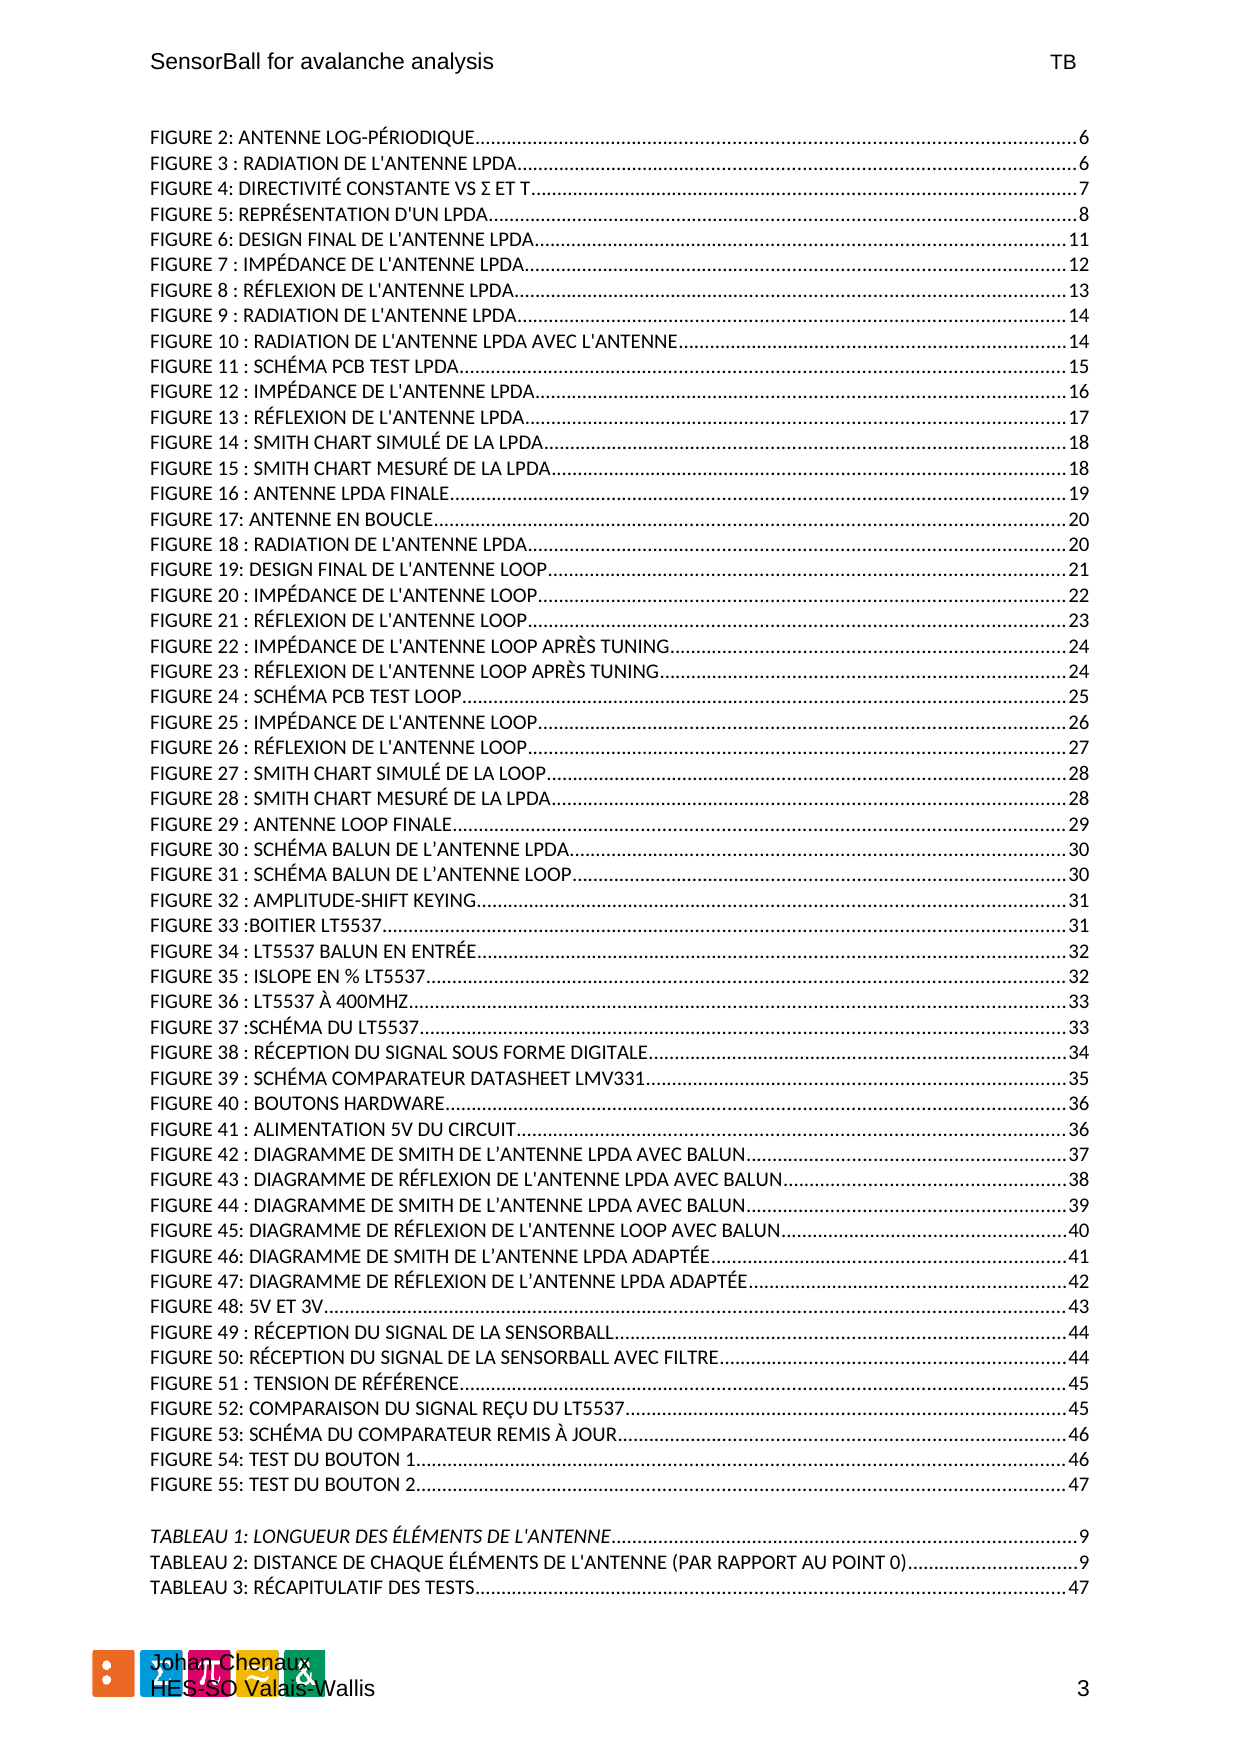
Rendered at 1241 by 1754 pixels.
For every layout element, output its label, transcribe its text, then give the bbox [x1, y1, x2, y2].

text Figure 15 : Smith chart mesuré de la LPDA 18 [150, 455, 1090, 480]
text Figure 44 : Diagramme de Smith de l’antenne LPDA avec balun 39 [150, 1192, 1090, 1217]
text Figure 48: 5V et 3V 43 [150, 1294, 1090, 1319]
text Figure 35 : Islope en % LT5537 32 [150, 963, 1090, 989]
text Figure 27 : Smith chart simulé de la LOOP 28 [150, 760, 1090, 785]
text Figure 49 : réception du signal de la SensorBall 44 [150, 1319, 1090, 1344]
text Figure 9 : radiation de l'antenne LPDA 14 [150, 302, 1090, 328]
text Figure 37 :schéma du LT5537 33 [150, 1014, 1090, 1039]
text Figure 8 : réflexion de l'antenne LPDA 13 [150, 277, 1090, 302]
text Figure 36 : LT5537 à 400MHz 33 [150, 989, 1090, 1014]
text Figure 22 : impédance de l'antenne LOOP après tuning 24 [150, 633, 1090, 658]
text Figure 5: représentation d'un LPDA 8 [150, 201, 1090, 226]
text Figure 32 : Amplitude-shift keying 31 [150, 887, 1090, 912]
text Figure 7 : impédance de l'antenne LPDA 12 [150, 252, 1090, 277]
text Figure 26 : Réflexion de l'antenne LOOP 27 [150, 734, 1090, 760]
text Figure 13 : réflexion de l'antenne LPDA 17 [150, 404, 1090, 429]
text Tableau 2: distance de chaque éléments de l'antenne (par rapport au point 0) 9 [150, 1549, 1090, 1574]
text Figure 18 : radiation de l'antenne LPDA 20 [150, 531, 1090, 557]
text Figure 41 : Alimentation 5V du circuit 36 [150, 1116, 1090, 1141]
text Figure 6: design final de l'antenne LPDA 11 [150, 226, 1090, 252]
text Figure 54: test du bouton 1 46 [150, 1446, 1090, 1472]
text Figure 34 : LT5537 balun en entrée 32 [150, 938, 1090, 963]
text Figure 43 : Diagramme de réflexion de l'antenne LPDA avec balun 38 [150, 1167, 1090, 1192]
text Figure 55: test du bouton 2 47 [150, 1472, 1090, 1497]
text Figure 19: design final de l'antenne LOOP 21 [150, 557, 1090, 582]
text Figure 10 : radiation de l'antenne LPDA avec l'antenne 14 [150, 328, 1090, 353]
text Figure 51 : tension de référence 45 [150, 1370, 1090, 1395]
text Figure 11 : schéma PCB test LPDA 15 [150, 353, 1090, 379]
text Figure 21 : réflexion de l'antenne LOOP 23 [150, 607, 1090, 633]
text Figure 2: antenne log-périodique 6 [150, 124, 1090, 150]
text Figure 24 : schéma PCB test LOOP 25 [150, 684, 1090, 709]
picture [183, 1650, 326, 1697]
text Figure 46: Diagramme de Smith de l’antenne LPDA adaptée 41 [150, 1243, 1090, 1268]
text Figure 39 : schéma comparateur datasheet LMV331 35 [150, 1065, 1090, 1090]
text Figure 30 : schéma Balun de l’antenne LPDA 30 [150, 836, 1090, 862]
text Figure 16 : Antenne LPDA finale 19 [150, 480, 1090, 506]
text Figure 29 : Antenne LOOP finale 29 [150, 811, 1090, 836]
text Figure 42 : Diagramme de Smith de l’antenne LPDA avec balun 37 [150, 1141, 1090, 1167]
text Figure 12 : impédance de l'antenne LPDA 16 [150, 379, 1090, 404]
text Figure 14 : Smith chart simulé de la LPDA 18 [150, 429, 1090, 455]
text Figure 17: antenne en boucle 20 [150, 506, 1090, 531]
text Figure 53: schéma du comparateur remis à jour 46 [150, 1421, 1090, 1446]
text Figure 20 : impédance de l'antenne LOOP 22 [150, 582, 1090, 607]
text Tableau 3: récapitulatif des tests 47 [150, 1574, 1090, 1600]
text Figure 23 : réflexion de l'antenne LOOP après tuning 24 [150, 658, 1090, 684]
text Figure 28 : Smith chart mesuré de la LPDA 28 [150, 785, 1090, 811]
text Figure 40 : Boutons Hardware 36 [150, 1090, 1090, 1116]
text Figure 4: Directivité constante vs σ et τ 7 [150, 175, 1090, 201]
text Figure 52: Comparaison du signal reçu du LT5537 45 [150, 1395, 1090, 1421]
text Figure 47: Diagramme de réflexion de l’antenne LPDA adaptée 42 [150, 1268, 1090, 1294]
text Figure 31 : schéma Balun de l’antenne LOOP 30 [150, 862, 1090, 887]
text Figure 3 : radiation de l'antenne LPDA 6 [150, 150, 1090, 175]
text Figure 25 : impédance de l'antenne LOOP 26 [150, 709, 1090, 734]
text Figure 45: Diagramme de réflexion de l'antenne LOOP avec balun 40 [150, 1217, 1090, 1243]
text Figure 38 : réception du signal sous forme digitale 34 [150, 1039, 1090, 1065]
picture [92, 1650, 140, 1697]
text Figure 50: réception du signal de la sensorBall avec filtre 44 [150, 1344, 1090, 1370]
text Tableau 1: longueur des éléments de l'antenne 9 [150, 1523, 1090, 1549]
text Figure 33 :boitier LT5537 31 [150, 912, 1090, 938]
